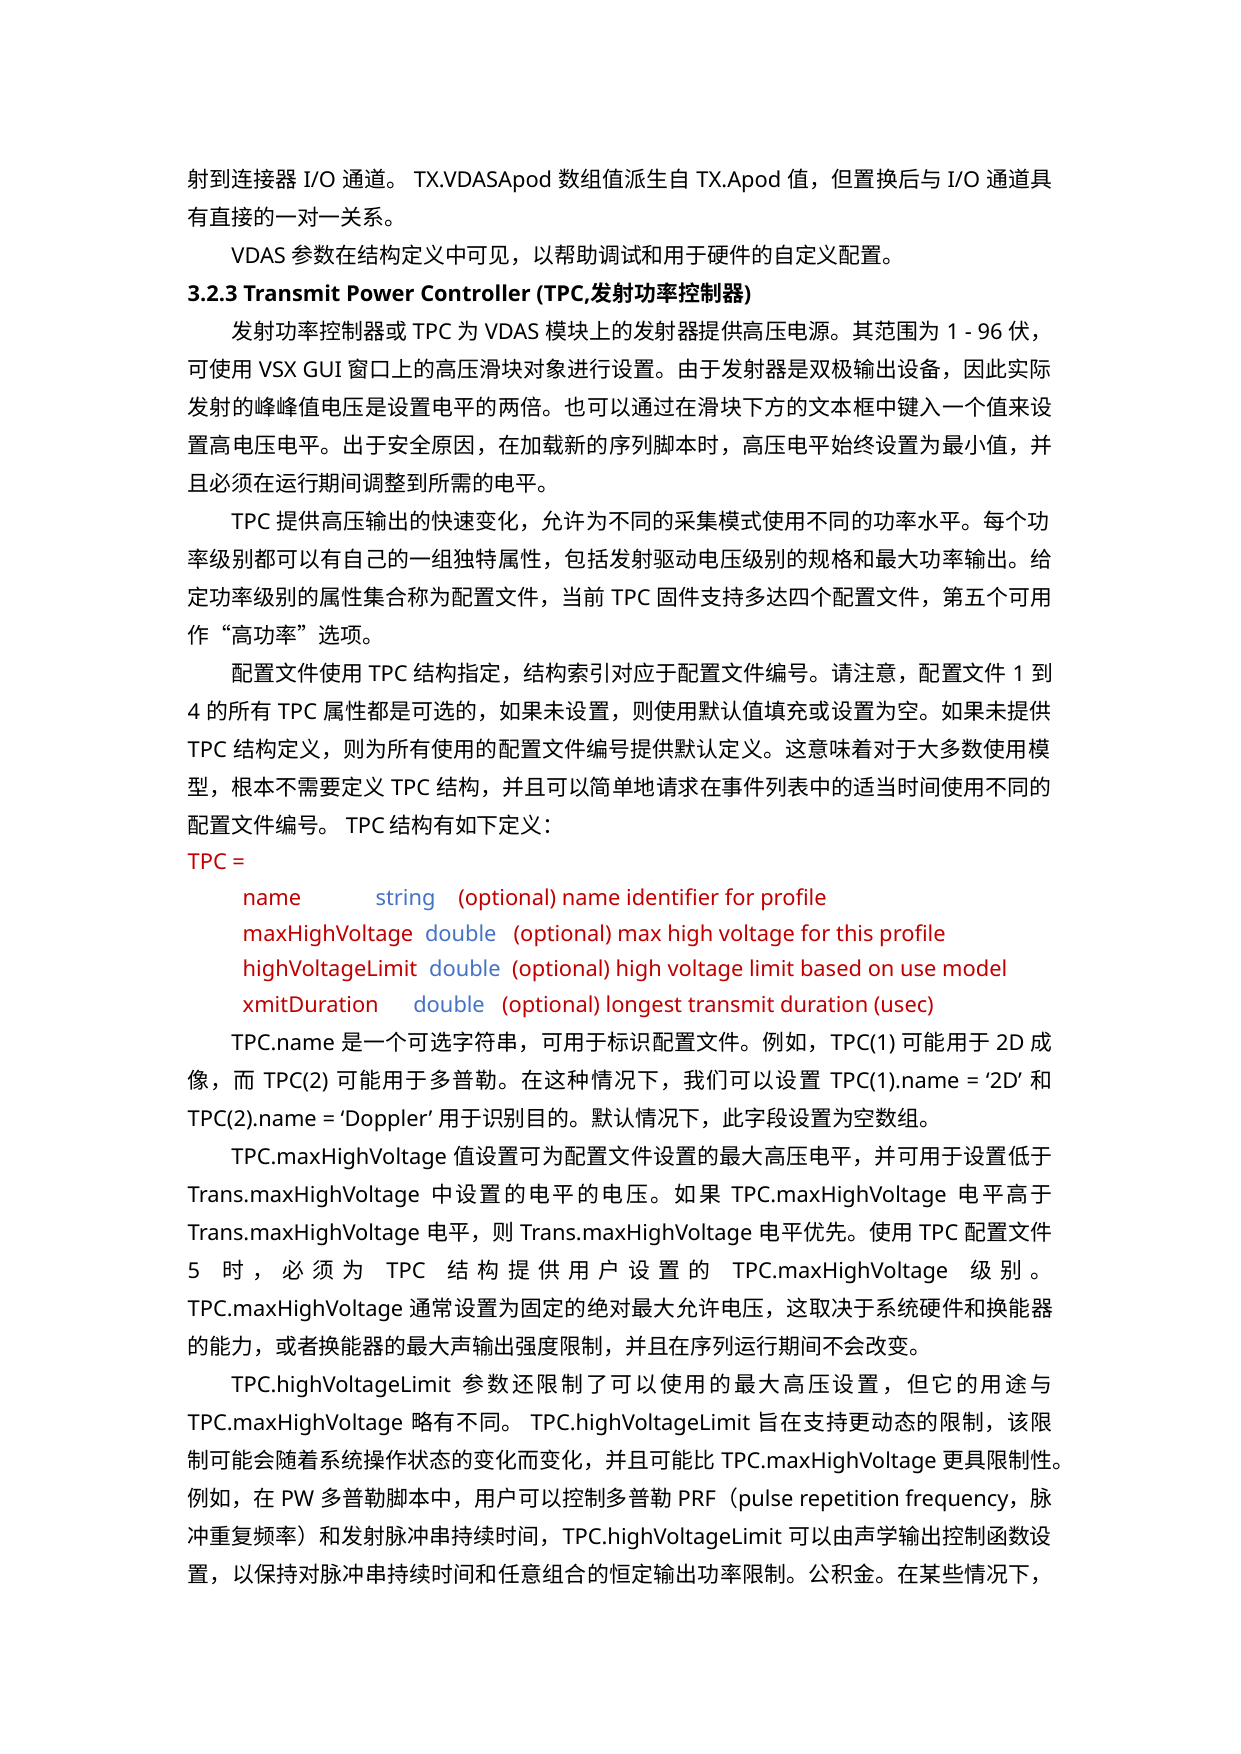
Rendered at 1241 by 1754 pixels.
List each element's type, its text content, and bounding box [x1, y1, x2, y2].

text VDAS 参数在结构定义中可见，以帮助调试和用于硬件的自定义配置。 [187, 238, 1053, 270]
text 发射功率控制器或 TPC 为 VDAS 模块上的发射器提供高压电源。其范围为 1 - 96 伏，可使用 VSX GUI 窗口上的高压滑块对象进行设置。由于发射器是双极输出设备，因此实际发射的峰峰值电压是设置电平的两倍。也可以通过在滑块下方的文本框中键入一个值来设置高电压电平。出于安全原因，在加载新的序列脚本时，高压电平始终设置为最小值，并且必须在运行期间调整到所需的电平。 [187, 314, 1053, 498]
text name string (optional) name identifier for profile [187, 882, 1053, 912]
text TPC 提供高压输出的快速变化，允许为不同的采集模式使用不同的功率水平。每个功率级别都可以有自己的一组独特属性，包括发射驱动电压级别的规格和最大功率输出。给定功率级别的属性集合称为配置文件，当前 TPC 固件支持多达四个配置文件，第五个可用作“高功率”选项。 [187, 504, 1053, 649]
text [187, 162, 1053, 232]
text maxHighVoltage double (optional) max high voltage for this profile [187, 917, 1053, 947]
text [187, 1367, 1053, 1589]
text xmitDuration double (optional) longest transmit duration (usec) [187, 989, 1053, 1019]
text TPC = [187, 846, 1053, 876]
text 配置文件使用 TPC 结构指定，结构索引对应于配置文件编号。请注意，配置文件 1 到 4 的所有 TPC 属性都是可选的，如果未设置，则使用默认值填充或设置为空。如果未提供 TPC 结构定义，则为所有使用的配置文件编号提供默认定义。这意味着对于大多数使用模型，根本不需要定义 TPC 结构，并且可以简单地请求在事件列表中的适当时间使用不同的配置文件编号。 TPC结构有如下定义： [187, 656, 1053, 840]
text 3.2.3 Transmit Power Controller (TPC,发射功率控制器) [187, 276, 1053, 308]
text highVoltageLimit double (optional) high voltage limit based on use model [187, 953, 1053, 983]
text TPC.name 是一个可选字符串，可用于标识配置文件。例如，TPC(1) 可能用于 2D 成像，而 TPC(2) 可能用于多普勒。在这种情况下，我们可以设置 TPC(1).name = ‘2D’ 和 TPC(2).name = ‘Doppler’ 用于识别目的。默认情况下，此字段设置为空数组。 [187, 1025, 1053, 1132]
text TPC.maxHighVoltage 值设置可为配置文件设置的最大高压电平，并可用于设置低于 Trans.maxHighVoltage 中设置的电平的电压。如果 TPC.maxHighVoltage 电平高于 Trans.maxHighVoltage 电平，则 Trans.maxHighVoltage 电平优先。使用 TPC 配置文件 5 时，必须为 TPC 结构提供用户设置的 TPC.maxHighVoltage 级别。 TPC.maxHighVoltage 通常设置为固定的绝对最大允许电压，这取决于系统硬件和换能器的能力，或者换能器的最大声输出强度限制，并且在序列运行期间不会改变。 [187, 1139, 1053, 1361]
